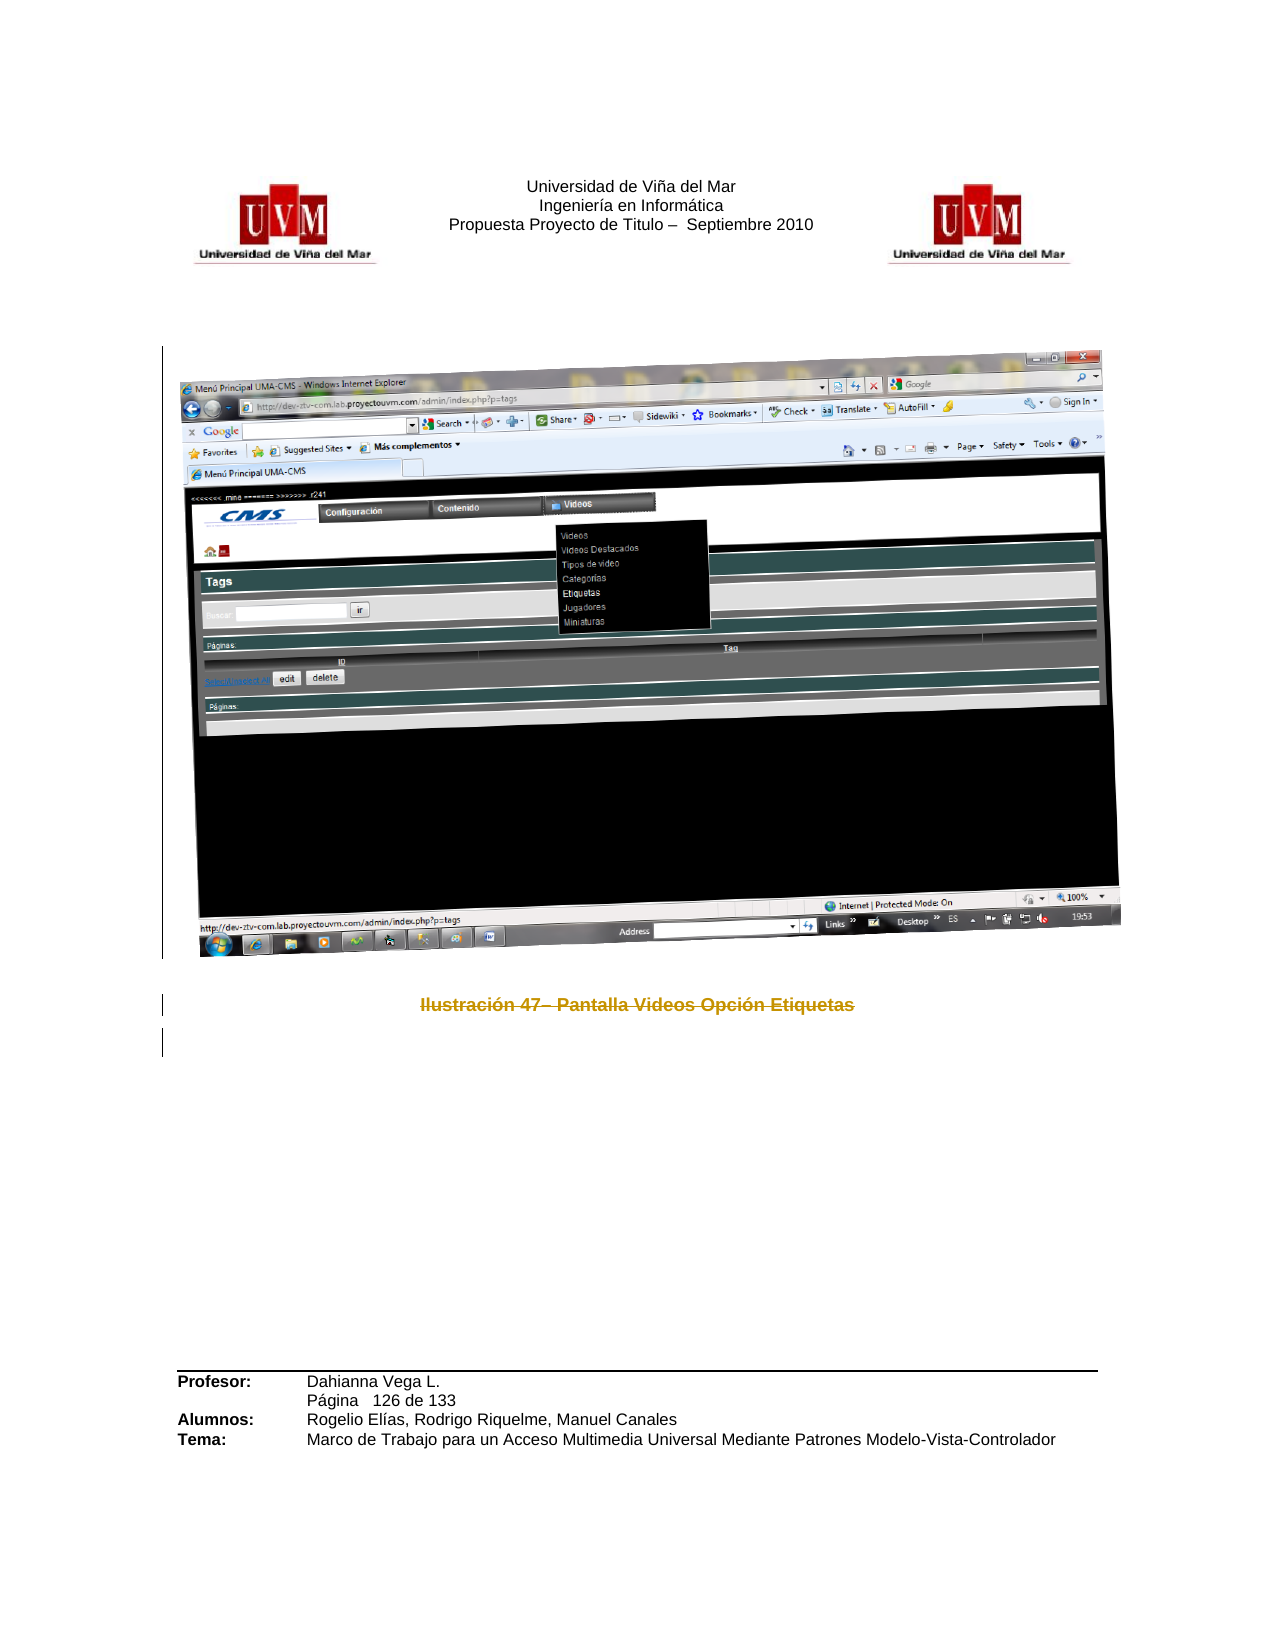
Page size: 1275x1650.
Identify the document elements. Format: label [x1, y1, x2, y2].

picture [871, 176, 1084, 267]
picture [177, 176, 390, 267]
picture [181, 350, 1121, 956]
